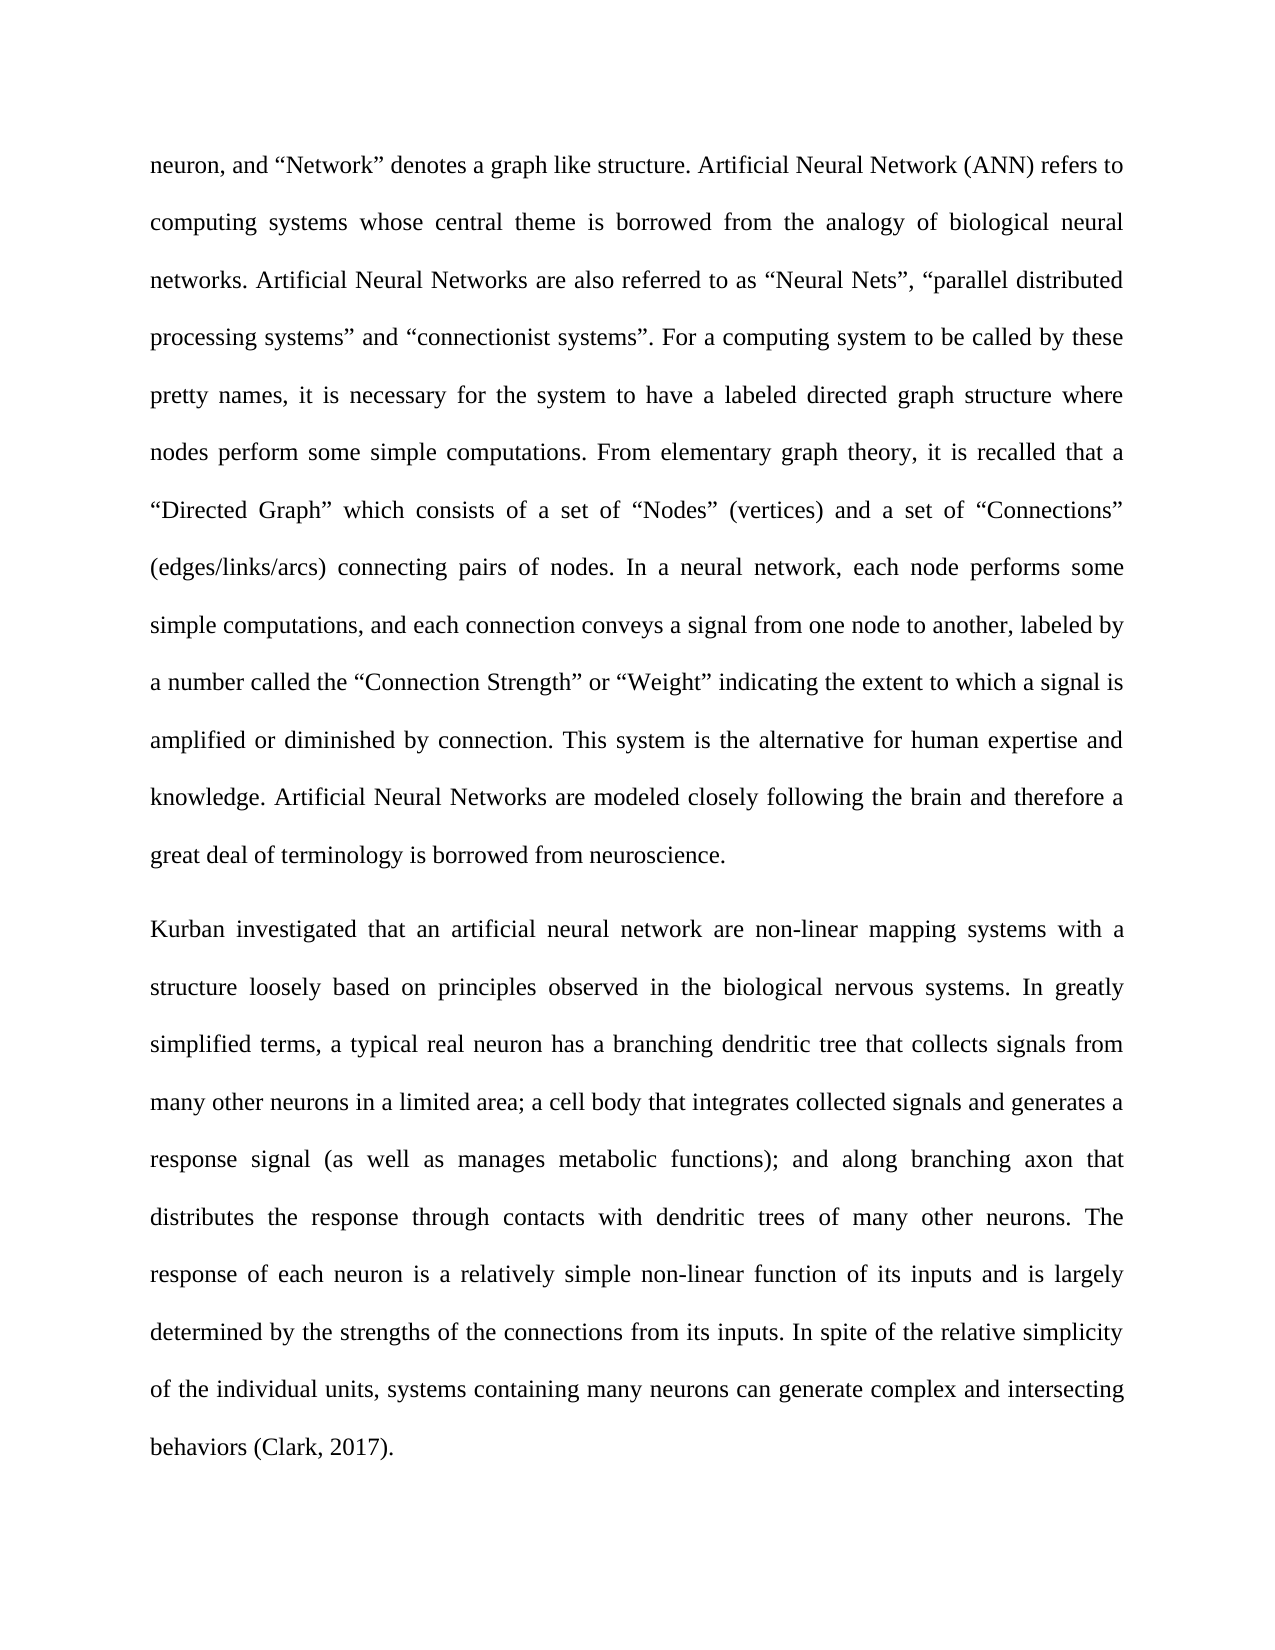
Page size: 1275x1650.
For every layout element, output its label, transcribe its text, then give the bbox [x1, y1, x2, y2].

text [150, 150, 1125, 869]
text Kurban investigated that an artificial neural network are non-linear mapping systems with a structure loosely based on principles observed in the biological nervous systems. In greatly simplified terms, a typical real neuron has a branching dendritic tree that collects signals from many other neurons in a limited area; a cell body that integrates collected signals and generates a response signal (as well as manages metabolic functions); and along branching axon that distributes the response through contacts with dendritic trees of many other neurons. The response of each neuron is a relatively simple non-linear function of its inputs and is largely determined by the strengths of the connections from its inputs. In spite of the relative simplicity of the individual units, systems containing many neurons can generate complex and intersecting behaviors (Clark, 2017). [150, 914, 1125, 1460]
